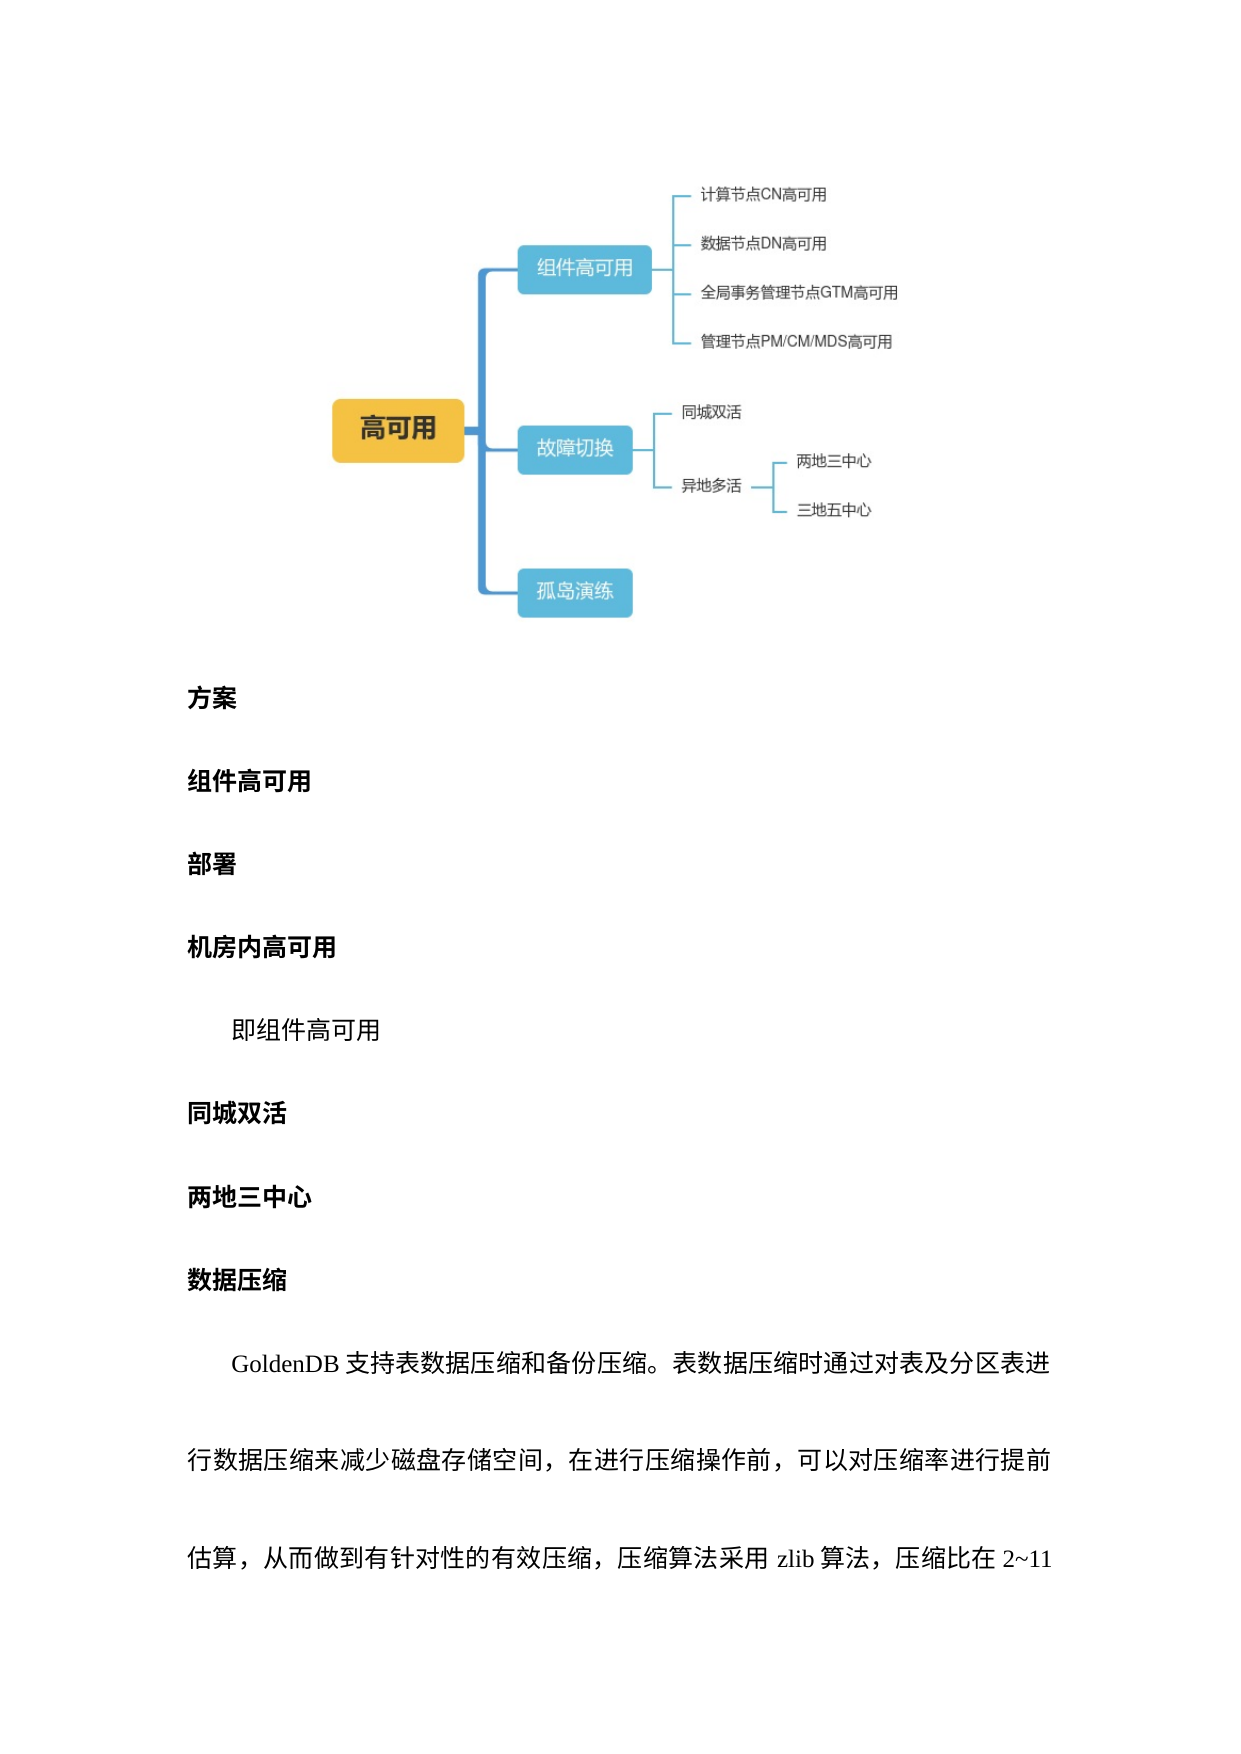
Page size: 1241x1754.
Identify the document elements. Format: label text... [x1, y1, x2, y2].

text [187, 1329, 1053, 1589]
subtitle 两地三中心 [187, 1163, 1053, 1228]
subtitle 方案 [187, 664, 1053, 729]
subtitle 部署 [187, 830, 1053, 895]
subtitle 机房内高可用 [187, 913, 1053, 978]
subtitle 数据压缩 [187, 1246, 1053, 1311]
subtitle 组件高可用 [187, 747, 1053, 812]
subtitle 同城双活 [187, 1079, 1053, 1144]
picture [311, 162, 929, 639]
text 即组件高可用 [187, 996, 1053, 1061]
